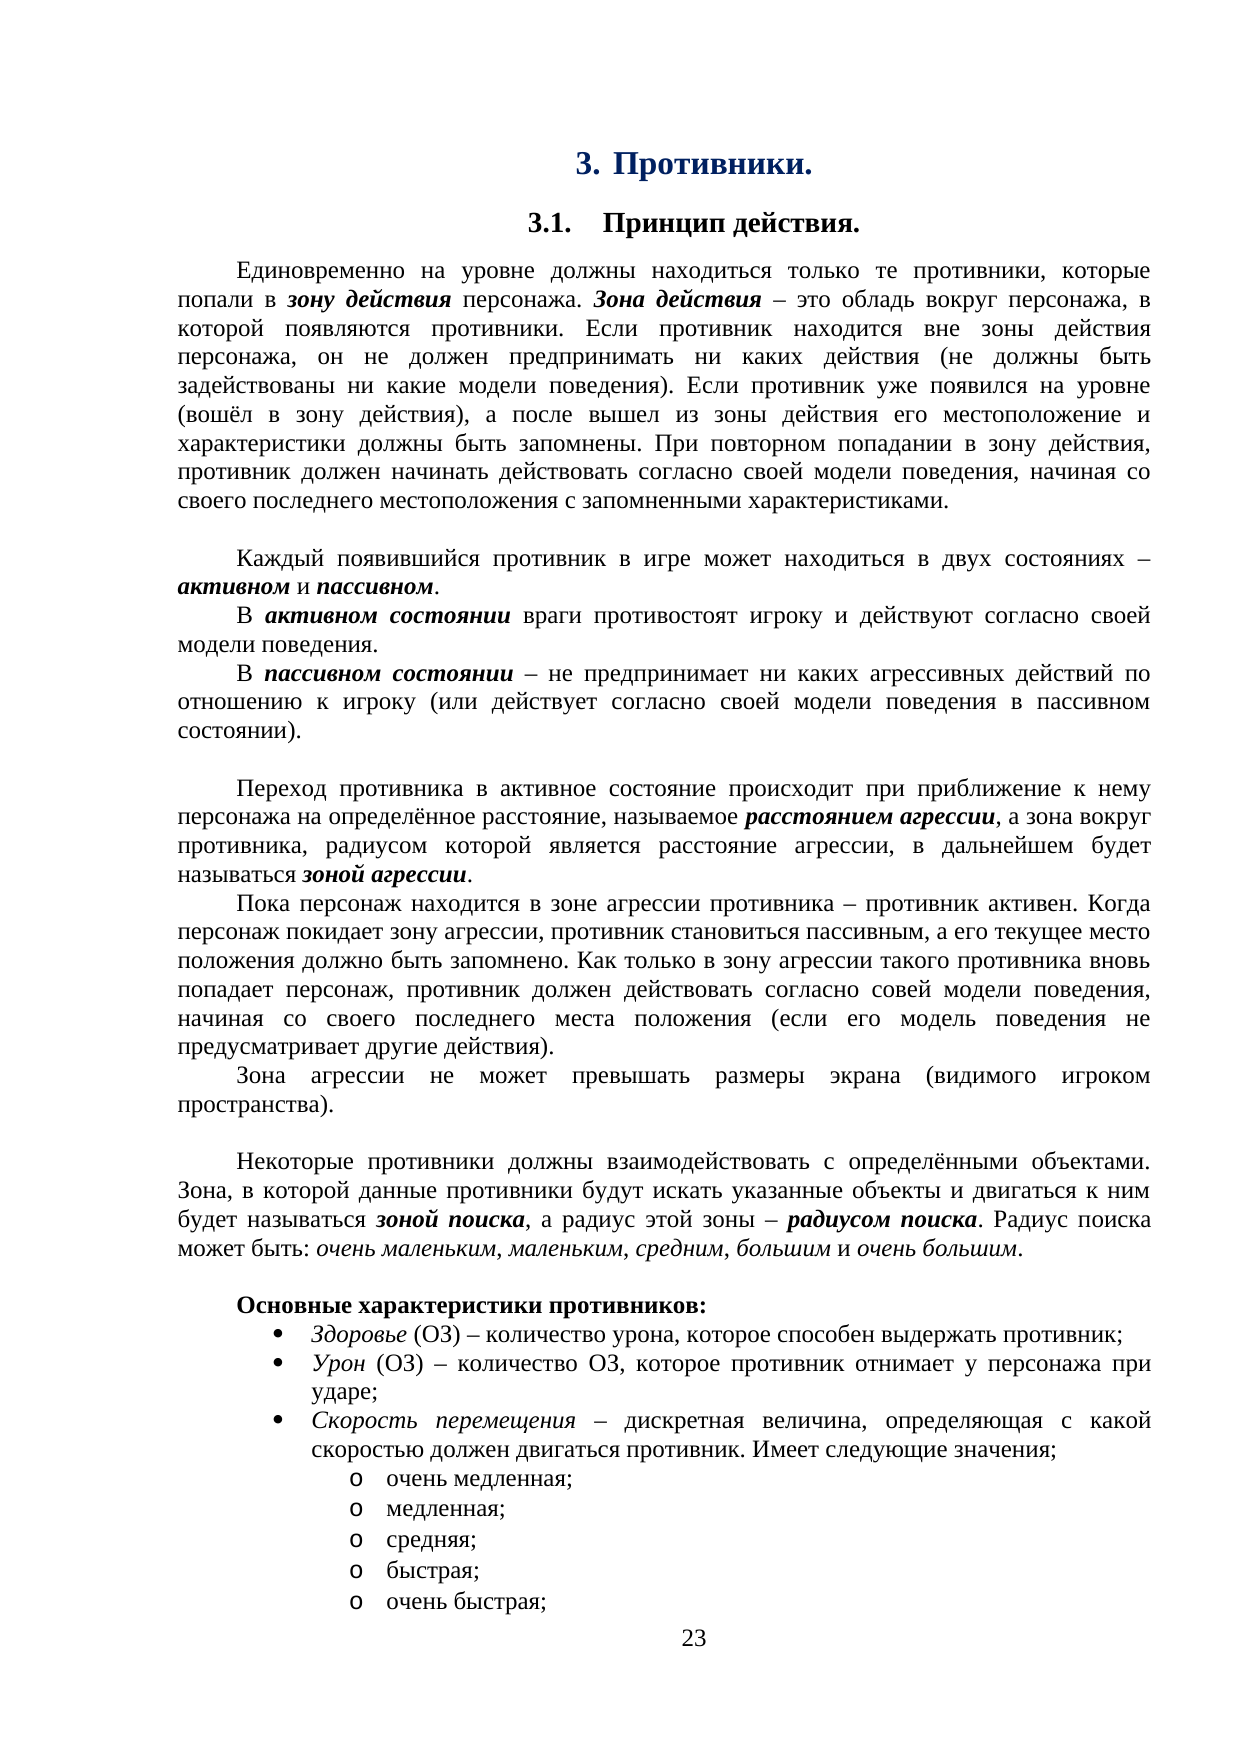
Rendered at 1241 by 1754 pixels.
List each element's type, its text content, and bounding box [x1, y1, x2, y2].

text Некоторые противники должны взаимодействовать с определёнными объектами. Зона, в которой данные противники будут искать указанные объекты и двигаться к ним будет называться зоной поиска, а радиус этой зоны – радиусом поиска. Радиус поиска может быть: очень маленьким, маленьким, средним, большим и очень большим. [177, 1146, 1152, 1261]
text В активном состоянии враги противостоят игроку и действуют согласно своей модели поведения. [177, 600, 1152, 658]
list быстрая; [349, 1555, 1152, 1586]
text Единовременно на уровне должны находиться только те противники, которые попали в зону действия персонажа. Зона действия – это обладь вокруг персонажа, в которой появляются противники. Если противник находится вне зоны действия персонажа, он не должен предпринимать ни каких действия (не должны быть задействованы ни какие модели поведения). Если противник уже появился на уровне (вошёл в зону действия), а после вышел из зоны действия его местоположение и характеристики должны быть запомнены. При повторном попадании в зону действия, противник должен начинать действовать согласно своей модели поведения, начиная со своего последнего местоположения с запомненными характеристиками. [177, 255, 1152, 514]
list медленная; [349, 1493, 1152, 1524]
text Каждый появившийся противник в игре может находиться в двух состояниях – активном и пассивном. [177, 543, 1152, 600]
list Здоровье (ОЗ) – количество урона, которое способен выдержать противник; [274, 1319, 1152, 1348]
list Скорость перемещения – дискретная величина, определяющая с какой скоростью должен двигаться противник. Имеет следующие значения; [274, 1405, 1152, 1463]
list средняя; [349, 1524, 1152, 1555]
text Переход противника в активное состояние происходит при приближение к нему персонажа на определённое расстояние, называемое расстоянием агрессии, а зона вокруг противника, радиусом которой является расстояние агрессии, в дальнейшем будет называться зоной агрессии. [177, 773, 1152, 888]
subtitle Принцип действия. [236, 205, 1152, 238]
list Урон (ОЗ) – количество ОЗ, которое противник отнимает у персонажа при ударе; [274, 1348, 1152, 1405]
subtitle Противники. [236, 143, 1152, 181]
text В пассивном состоянии – не предпринимает ни каких агрессивных действий по отношению к игроку (или действует согласно своей модели поведения в пассивном состоянии). [177, 658, 1152, 744]
text Зона агрессии не может превышать размеры экрана (видимого игроком пространства). [177, 1060, 1152, 1118]
text Основные характеристики противников: [177, 1290, 1152, 1319]
list очень быстрая; [349, 1586, 1152, 1617]
text Пока персонаж находится в зоне агрессии противника – противник активен. Когда персонаж покидает зону агрессии, противник становиться пассивным, а его текущее место положения должно быть запомнено. Как только в зону агрессии такого противника вновь попадает персонаж, противник должен действовать согласно совей модели поведения, начиная со своего последнего места положения (если его модель поведения не предусматривает другие действия). [177, 888, 1152, 1060]
list очень медленная; [349, 1463, 1152, 1493]
